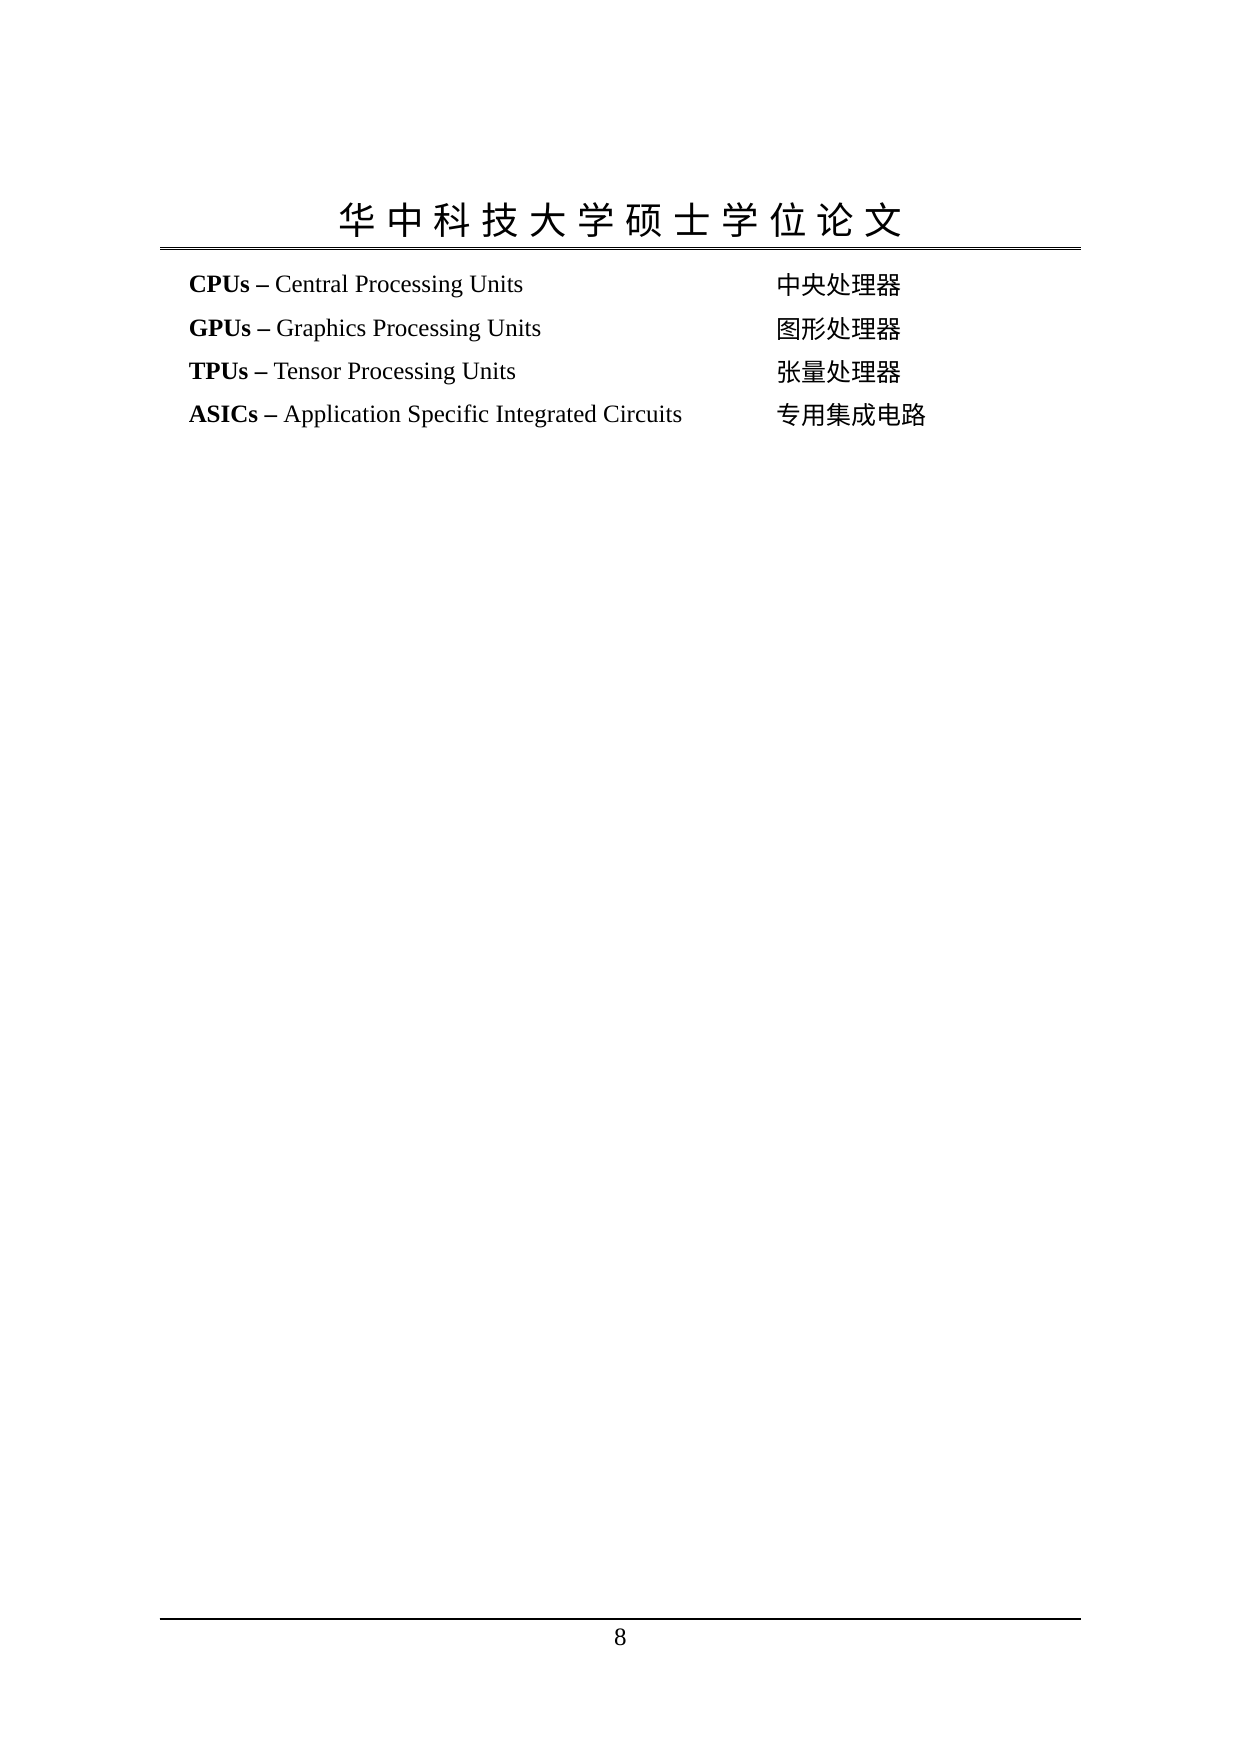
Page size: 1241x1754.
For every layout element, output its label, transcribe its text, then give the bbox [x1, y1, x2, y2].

table_cell CPUs – Central Processing Units [177, 266, 765, 309]
table_cell 张量处理器 [765, 353, 1063, 396]
table_cell GPUs – Graphics Processing Units [177, 309, 765, 352]
table_cell 图形处理器 [765, 309, 1063, 352]
table_cell ASICs – Application Specific Integrated Circuits [177, 396, 765, 439]
table_cell 专用集成电路 [765, 396, 1063, 439]
table_cell TPUs – Tensor Processing Units [177, 353, 765, 396]
table_cell 中央处理器 [765, 266, 1063, 309]
